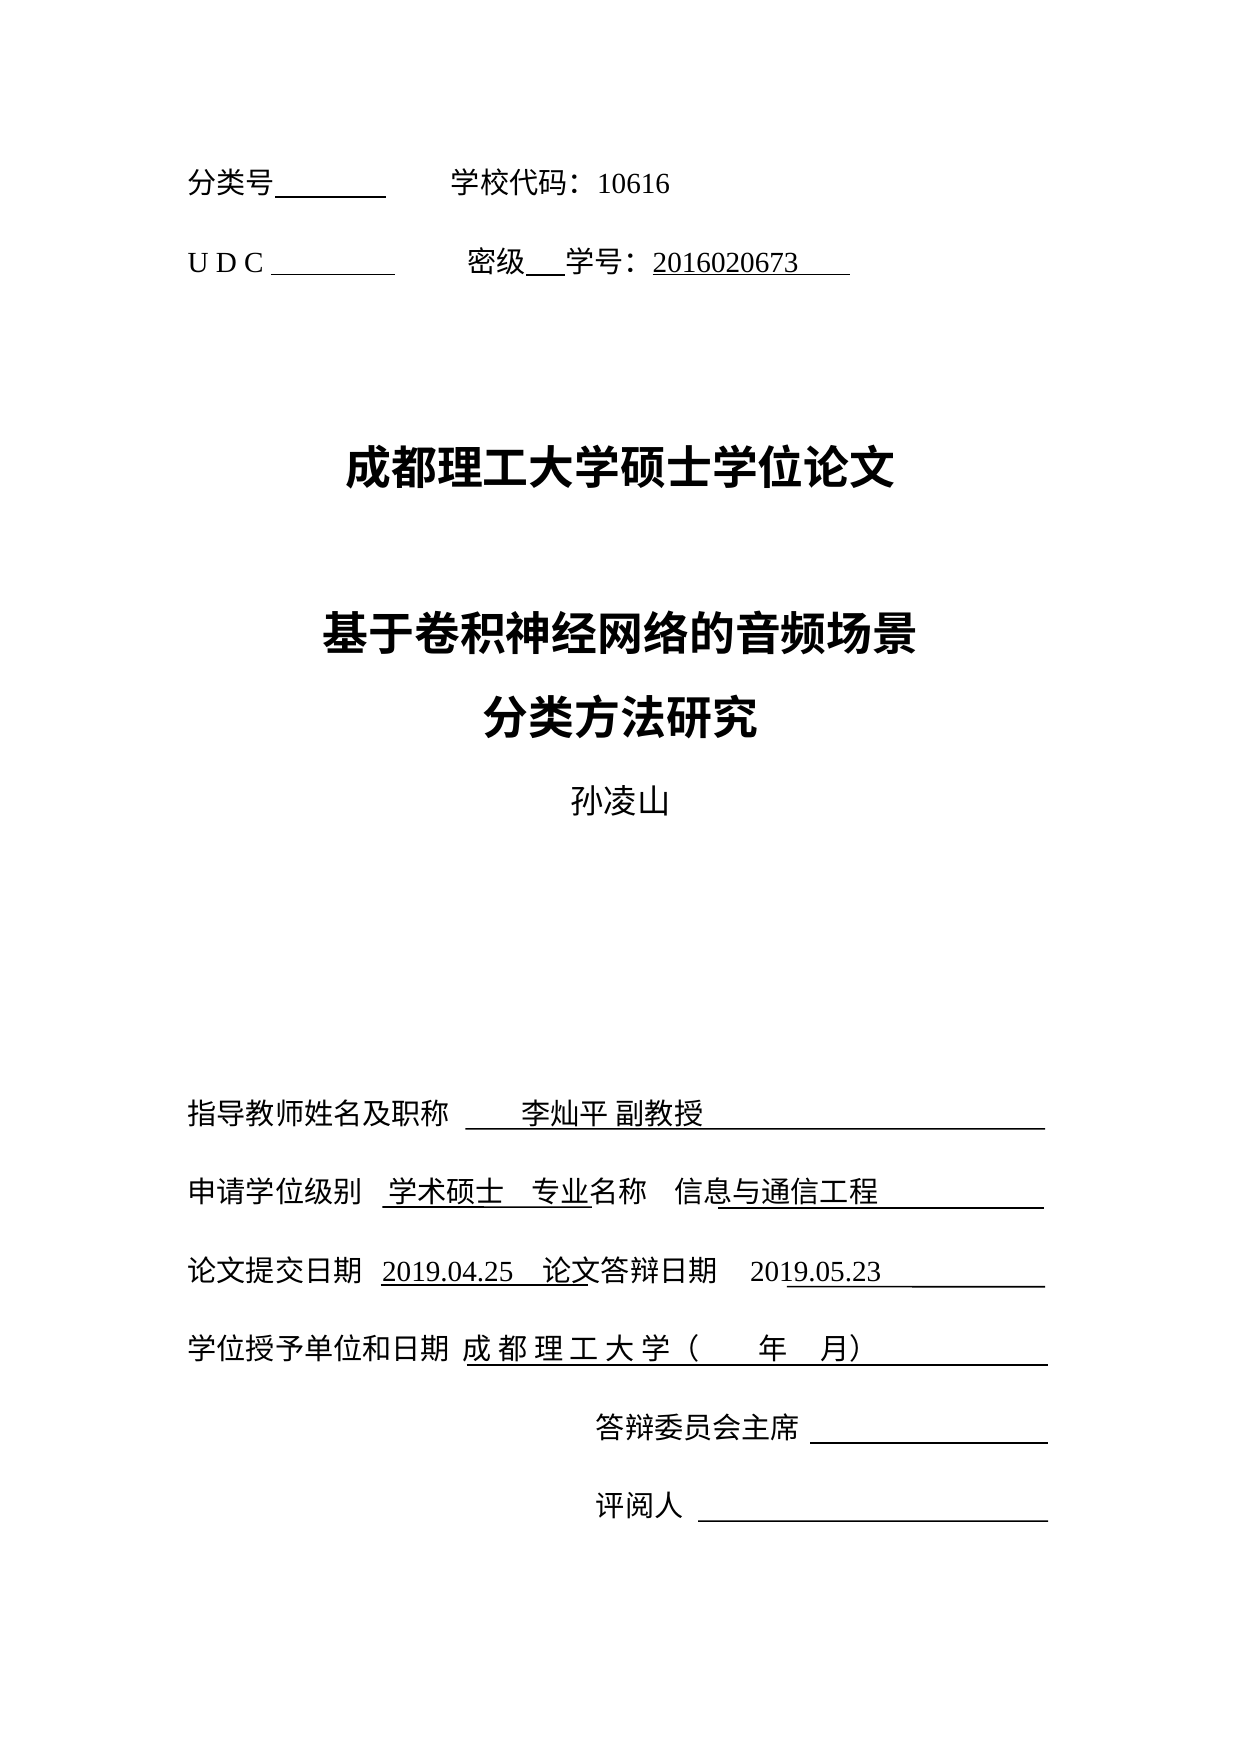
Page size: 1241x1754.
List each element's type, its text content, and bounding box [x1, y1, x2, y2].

text 分类号 学校代码：10616 [187, 147, 1053, 215]
text 评阅人 [187, 1470, 1053, 1538]
text 成都理工大学硕士学位论文 [187, 431, 1053, 499]
text 申请学位级别 学术硕士 专业名称 信息与通信工程 [187, 1156, 1053, 1224]
text 孙凌山 [187, 765, 1053, 833]
text 答辩委员会主席 [187, 1391, 1053, 1459]
text 指导教师姓名及职称 李灿平 副教授 [187, 1078, 1053, 1146]
text 分类方法研究 [187, 681, 1053, 749]
text 学位授予单位和日期 成 都 理 工 大 学（ 年 月） [187, 1313, 1053, 1381]
text 论文提交日期 2019.04.25 论文答辩日期 2019.05.23 [187, 1234, 1053, 1302]
text 基于卷积神经网络的音频场景 [187, 596, 1053, 664]
text U D C 密级 学号：2016020673 [187, 225, 1053, 293]
